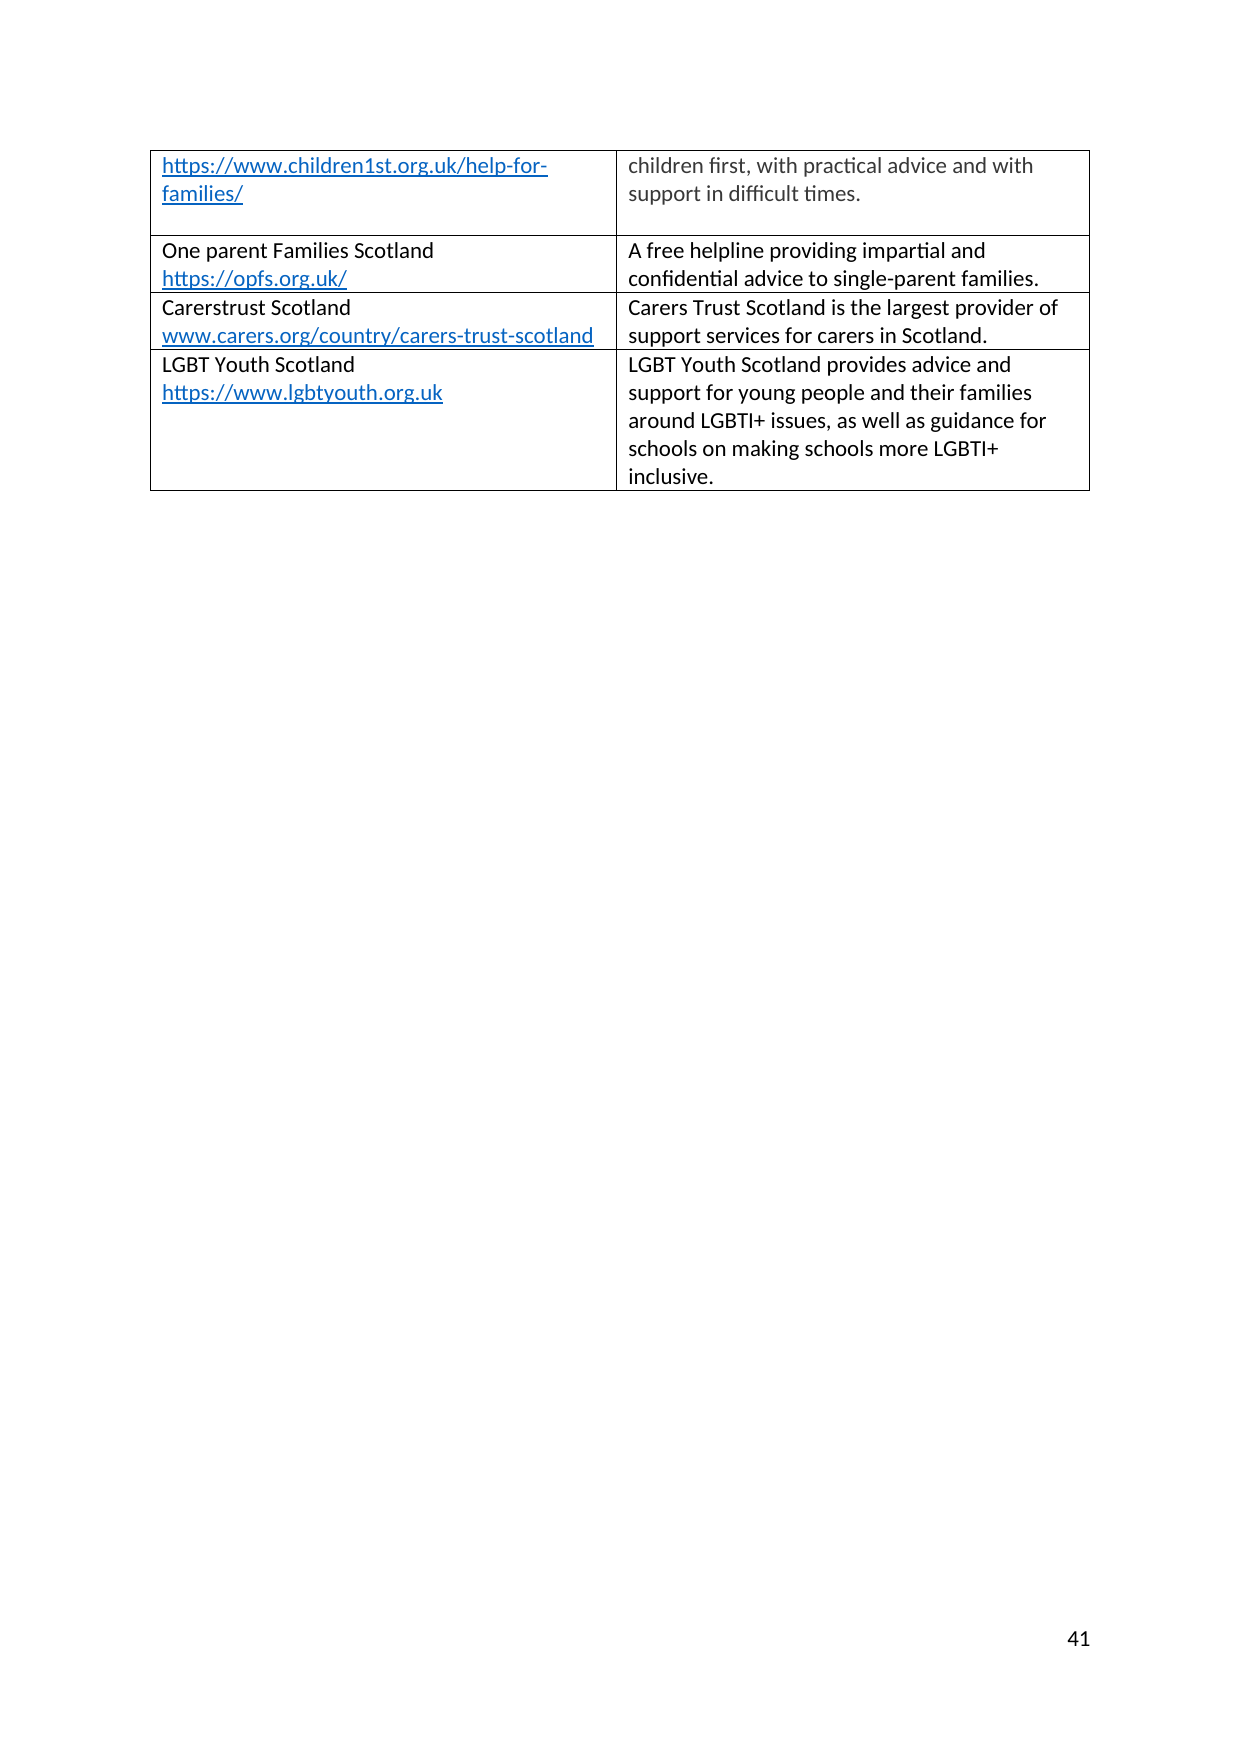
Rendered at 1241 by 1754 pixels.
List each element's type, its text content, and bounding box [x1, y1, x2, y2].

table_cell Parenting First helps families in Scotland to put children first, with practical advice and with support in difficult times. [617, 151, 1089, 235]
table_cell One parent Families Scotland https://opfs.org.uk/ [151, 236, 616, 292]
table_cell Carers Trust Scotland is the largest provider of support services for carers in Scotland. [617, 293, 1089, 349]
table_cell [151, 151, 616, 235]
table_cell Carerstrust Scotland www.carers.org/country/carers-trust-scotland [151, 293, 616, 349]
table_cell LGBT Youth Scotland provides advice and support for young people and their families around LGBTI+ issues, as well as guidance for schools on making schools more LGBTI+ inclusive. [617, 350, 1089, 490]
table_cell LGBT Youth Scotland https://www.lgbtyouth.org.uk [151, 350, 616, 490]
table_cell A free helpline providing impartial and confidential advice to single-parent families. [986, 236, 1089, 292]
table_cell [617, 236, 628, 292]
